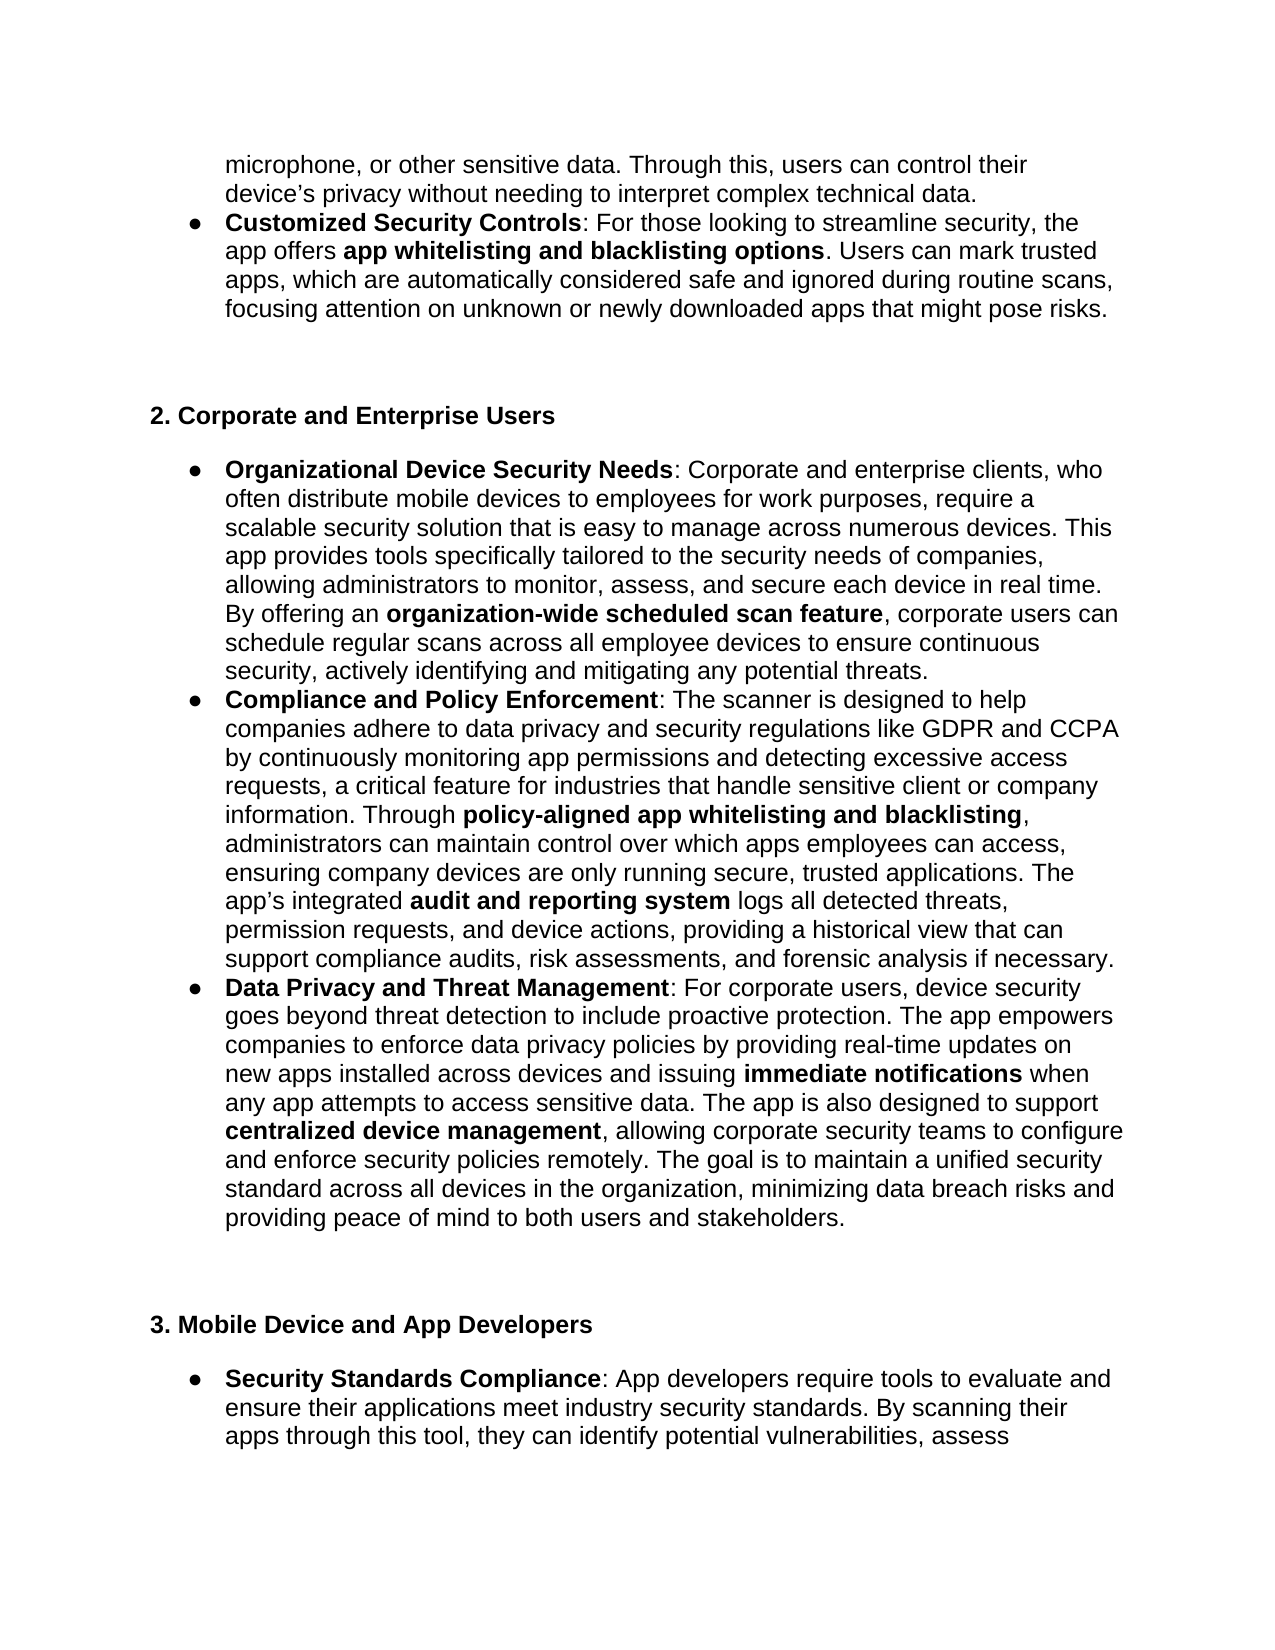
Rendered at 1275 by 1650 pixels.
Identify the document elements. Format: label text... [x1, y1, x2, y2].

subtitle 2. Corporate and Enterprise Users [150, 401, 1125, 430]
list Compliance and Policy Enforcement: The scanner is designed to help companies adhere to data privacy and security regulations like GDPR and CCPA by continuously monitoring app permissions and detecting excessive access requests, a critical feature for industries that handle sensitive client or company information. Through policy-aligned app whitelisting and blacklisting, administrators can maintain control over which apps employees can access, ensuring company devices are only running secure, trusted applications. The app’s integrated audit and reporting system logs all detected threats, permission requests, and device actions, providing a historical view that can support compliance audits, risk assessments, and forensic analysis if necessary. [187, 685, 1125, 972]
list Customized Security Controls: For those looking to streamline security, the app offers app whitelisting and blacklisting options. Users can mark trusted apps, which are automatically considered safe and ignored during routine scans, focusing attention on unknown or newly downloaded apps that might pose risks. [187, 207, 1125, 322]
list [187, 150, 1125, 207]
list Data Privacy and Threat Management: For corporate users, device security goes beyond threat detection to include proactive protection. The app empowers companies to enforce data privacy policies by providing real-time updates on new apps installed across devices and issuing immediate notifications when any app attempts to access sensitive data. The app is also designed to support centralized device management, allowing corporate security teams to configure and enforce security policies remotely. The goal is to maintain a unified security standard across all devices in the organization, minimizing data breach risks and providing peace of mind to both users and stakeholders. [187, 972, 1125, 1231]
list Organizational Device Security Needs: Corporate and enterprise clients, who often distribute mobile devices to employees for work purposes, require a scalable security solution that is easy to manage across numerous devices. This app provides tools specifically tailored to the security needs of companies, allowing administrators to monitor, assess, and secure each device in real time. By offering an organization-wide scheduled scan feature, corporate users can schedule regular scans across all employee devices to ensure continuous security, actively identifying and mitigating any potential threats. [187, 455, 1125, 685]
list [187, 1364, 1125, 1450]
subtitle 3. Mobile Device and App Developers [150, 1310, 1125, 1339]
